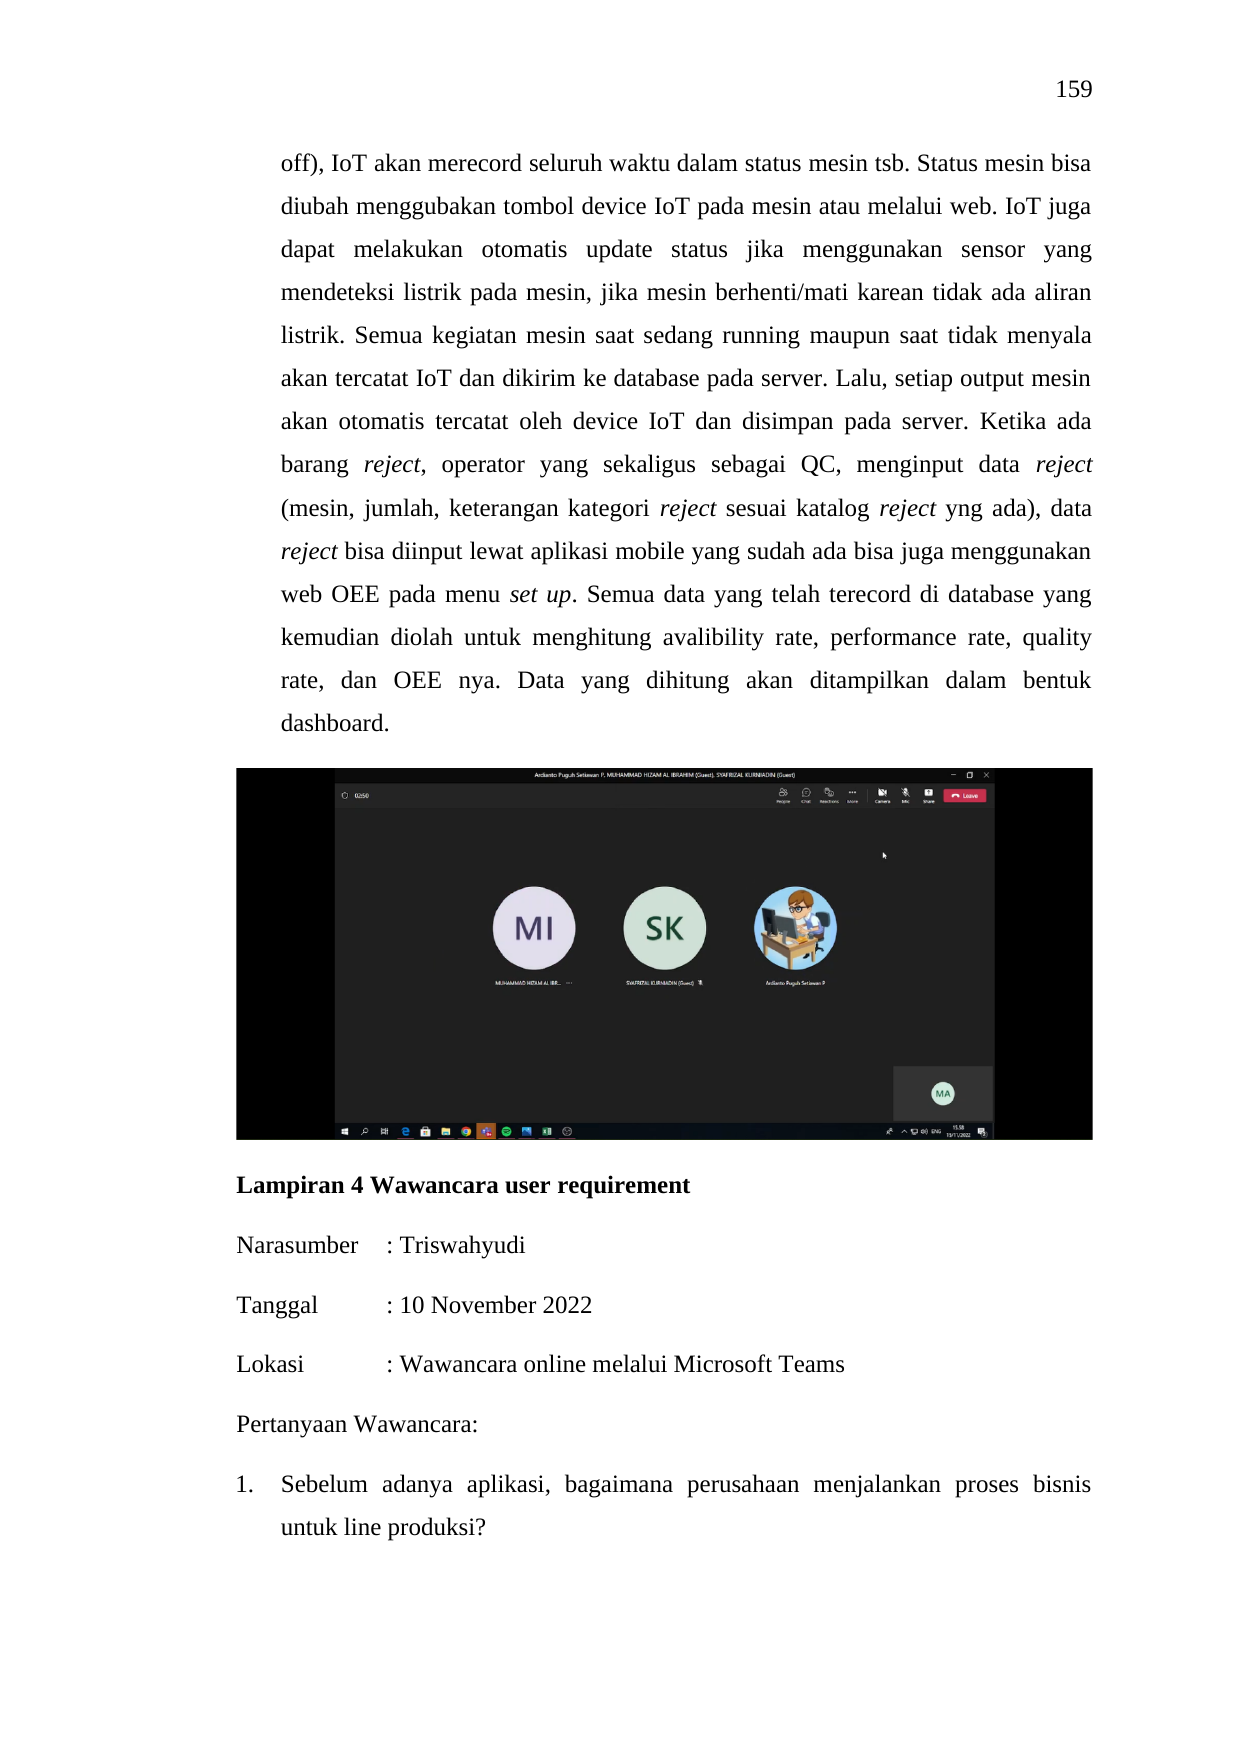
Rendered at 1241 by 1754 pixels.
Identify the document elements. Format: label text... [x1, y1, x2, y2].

text Pertanyaan Wawancara: [236, 1409, 1092, 1438]
picture [236, 768, 1093, 1140]
text Narasumber : Triswahyudi [236, 1230, 1092, 1259]
list Sebelum adanya aplikasi, bagaimana perusahaan menjalankan proses bisnis untuk line produksi? [235, 1469, 1092, 1541]
text Lokasi : Wawancara online melalui Microsoft Teams [236, 1349, 1092, 1378]
text Lampiran 4 Wawancara user requirement [236, 1170, 1092, 1199]
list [281, 148, 1092, 737]
text Tanggal : 10 November 2022 [236, 1290, 1092, 1318]
